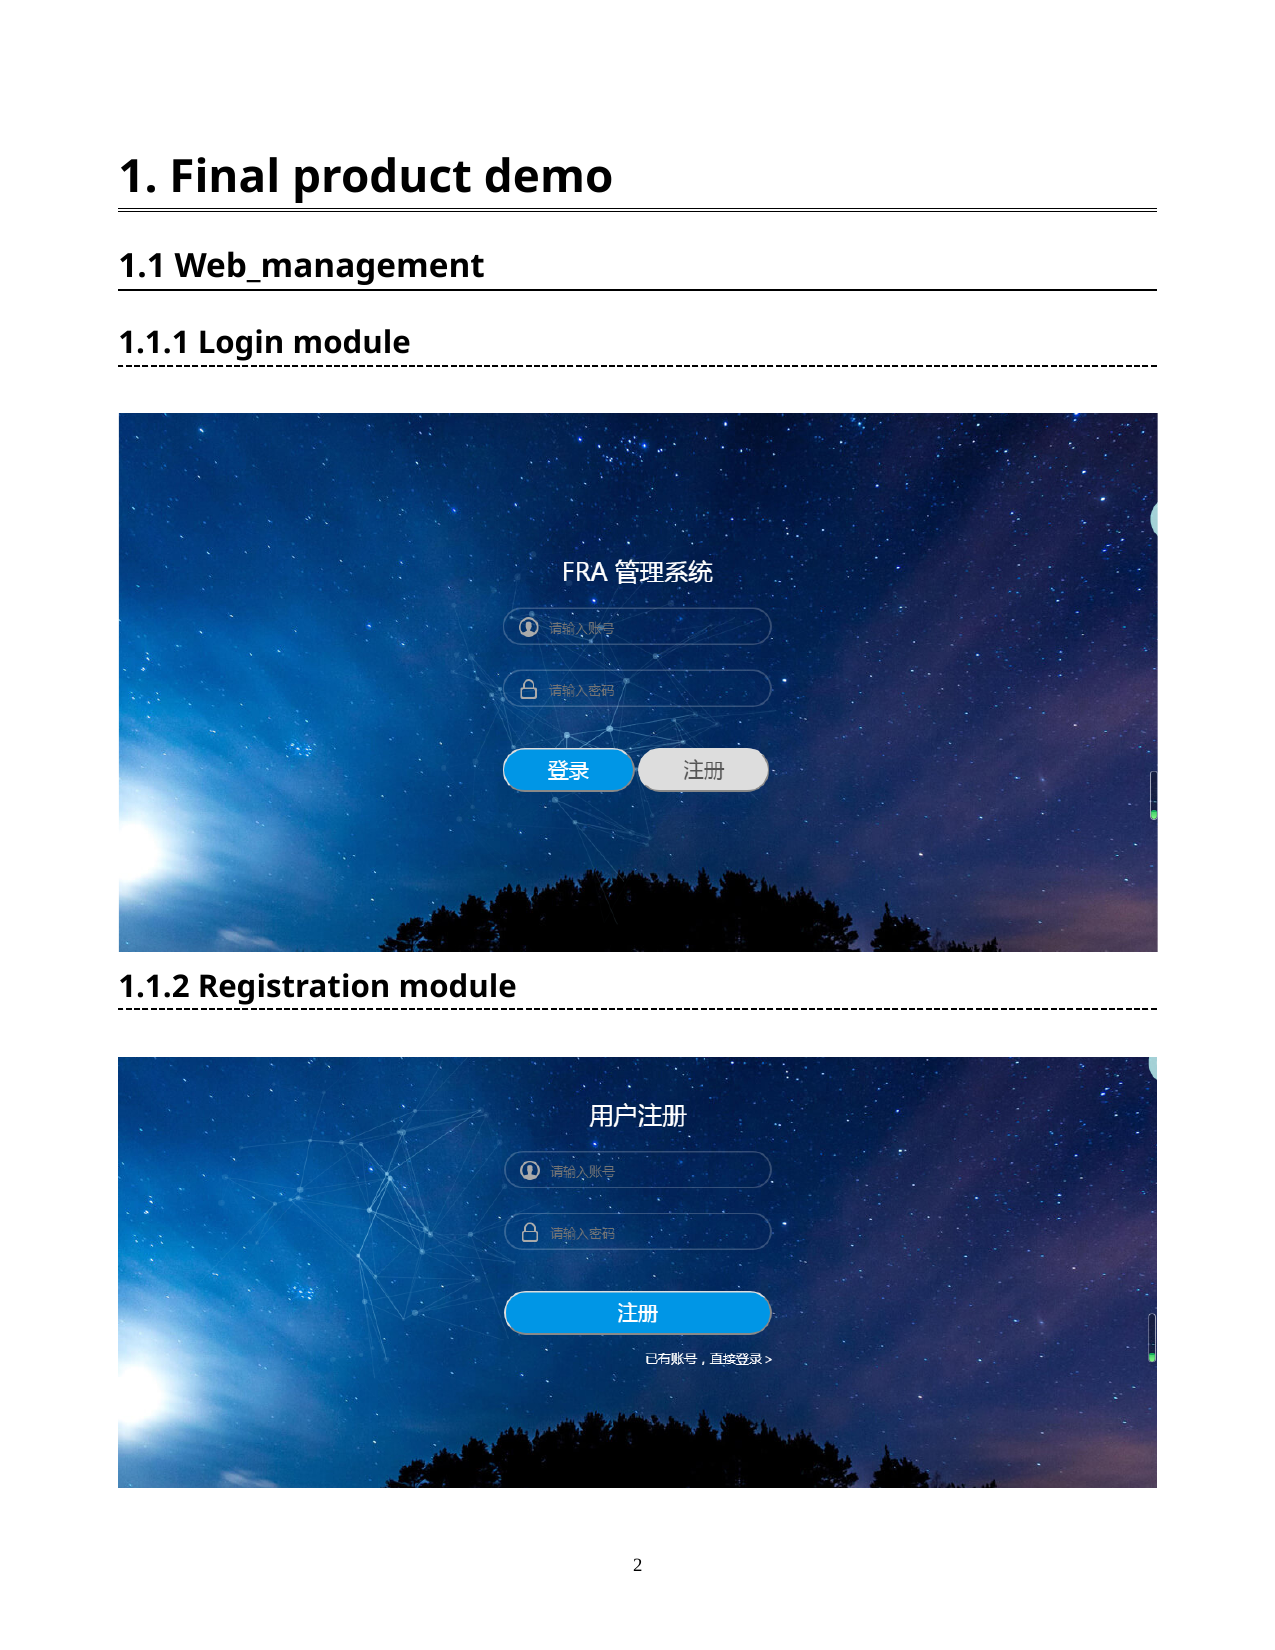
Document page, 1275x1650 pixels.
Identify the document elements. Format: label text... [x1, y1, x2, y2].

subtitle 1.1.1 Login module [118, 320, 1157, 367]
subtitle 1.1.2 Registration module [118, 952, 1157, 1010]
picture [118, 1057, 1157, 1488]
subtitle 1.1 Web_management [118, 241, 1157, 289]
subtitle 1. Final product demo [118, 143, 1157, 208]
picture [118, 413, 1158, 952]
